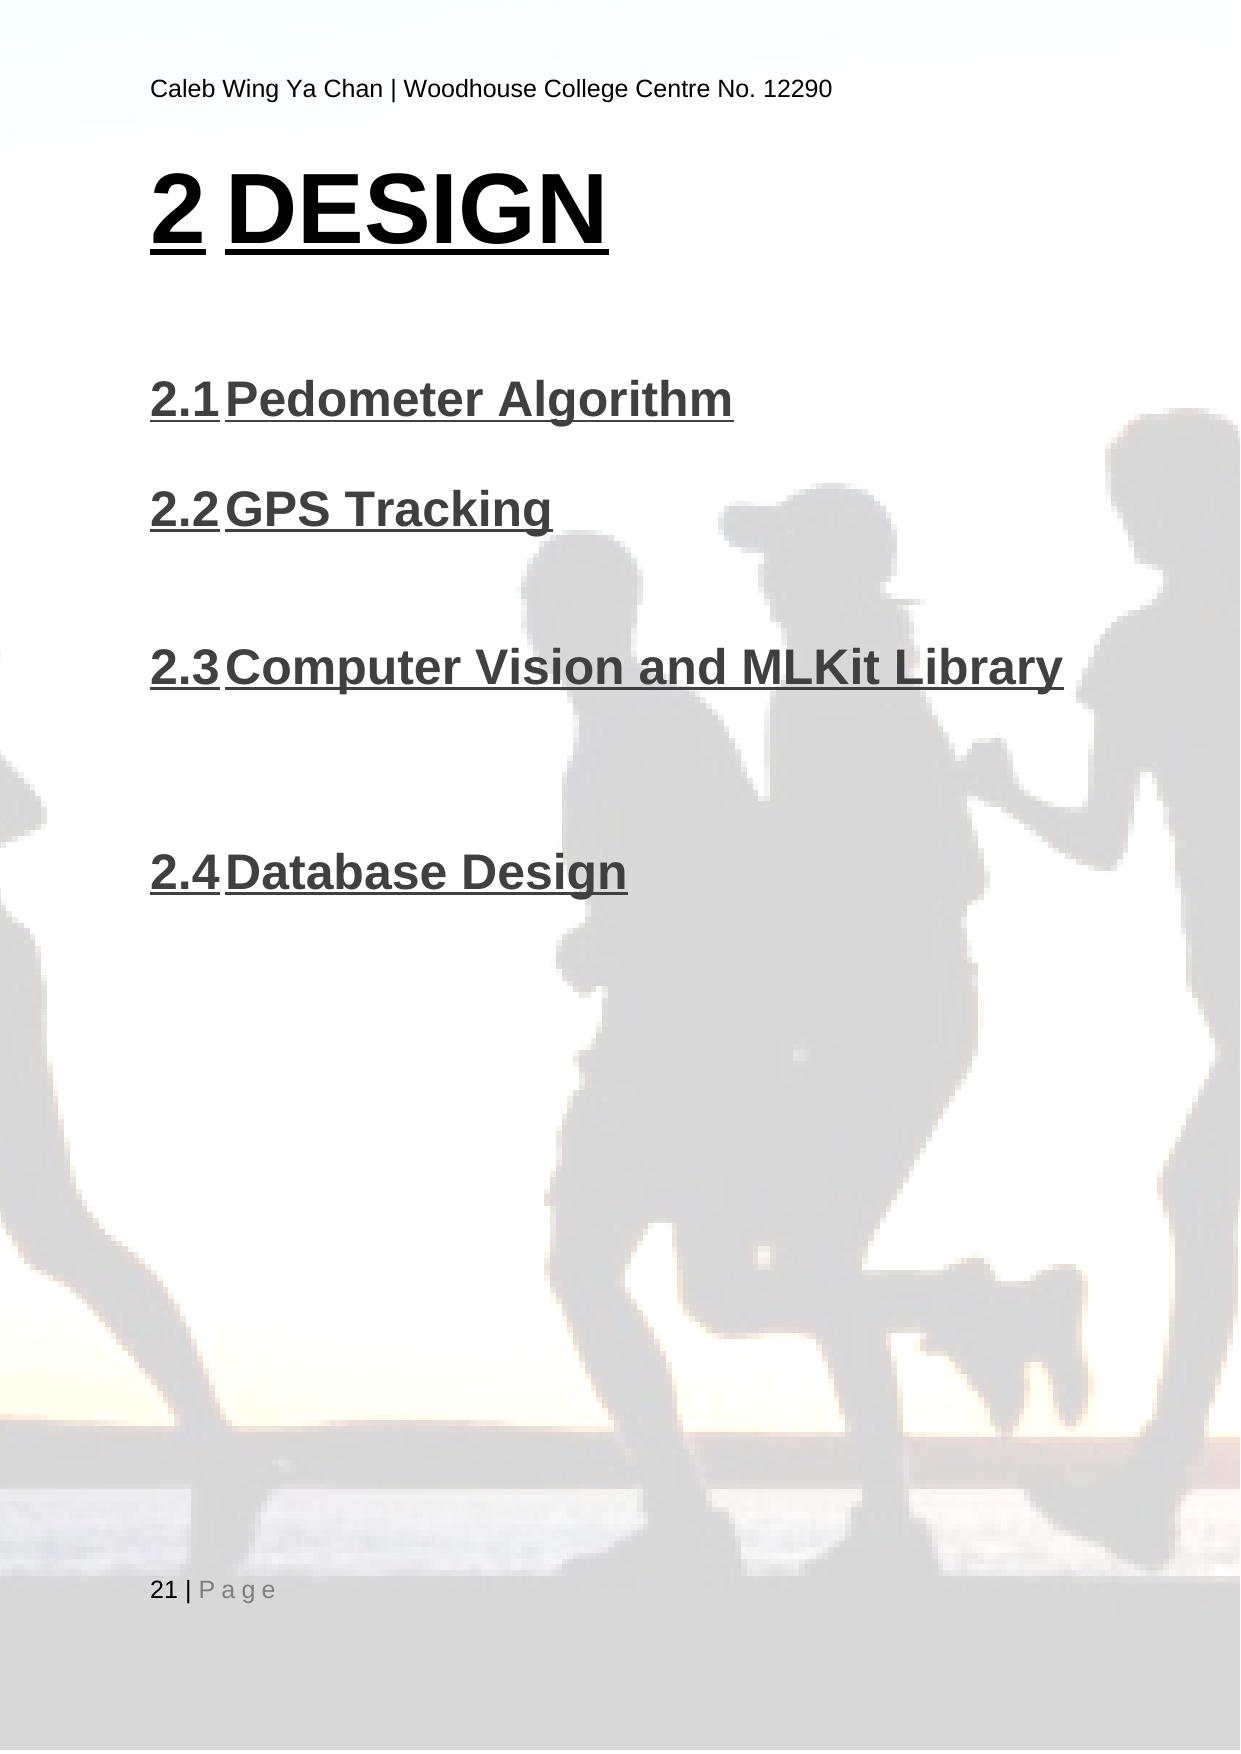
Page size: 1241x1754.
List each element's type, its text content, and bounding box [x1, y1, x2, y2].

subtitle GPS Tracking [150, 479, 1090, 537]
subtitle Pedometer Algorithm [150, 370, 1090, 427]
subtitle DESIGN [150, 150, 1090, 265]
subtitle Database Design [150, 842, 1090, 900]
subtitle Computer Vision and MLKit Library [150, 637, 1090, 694]
